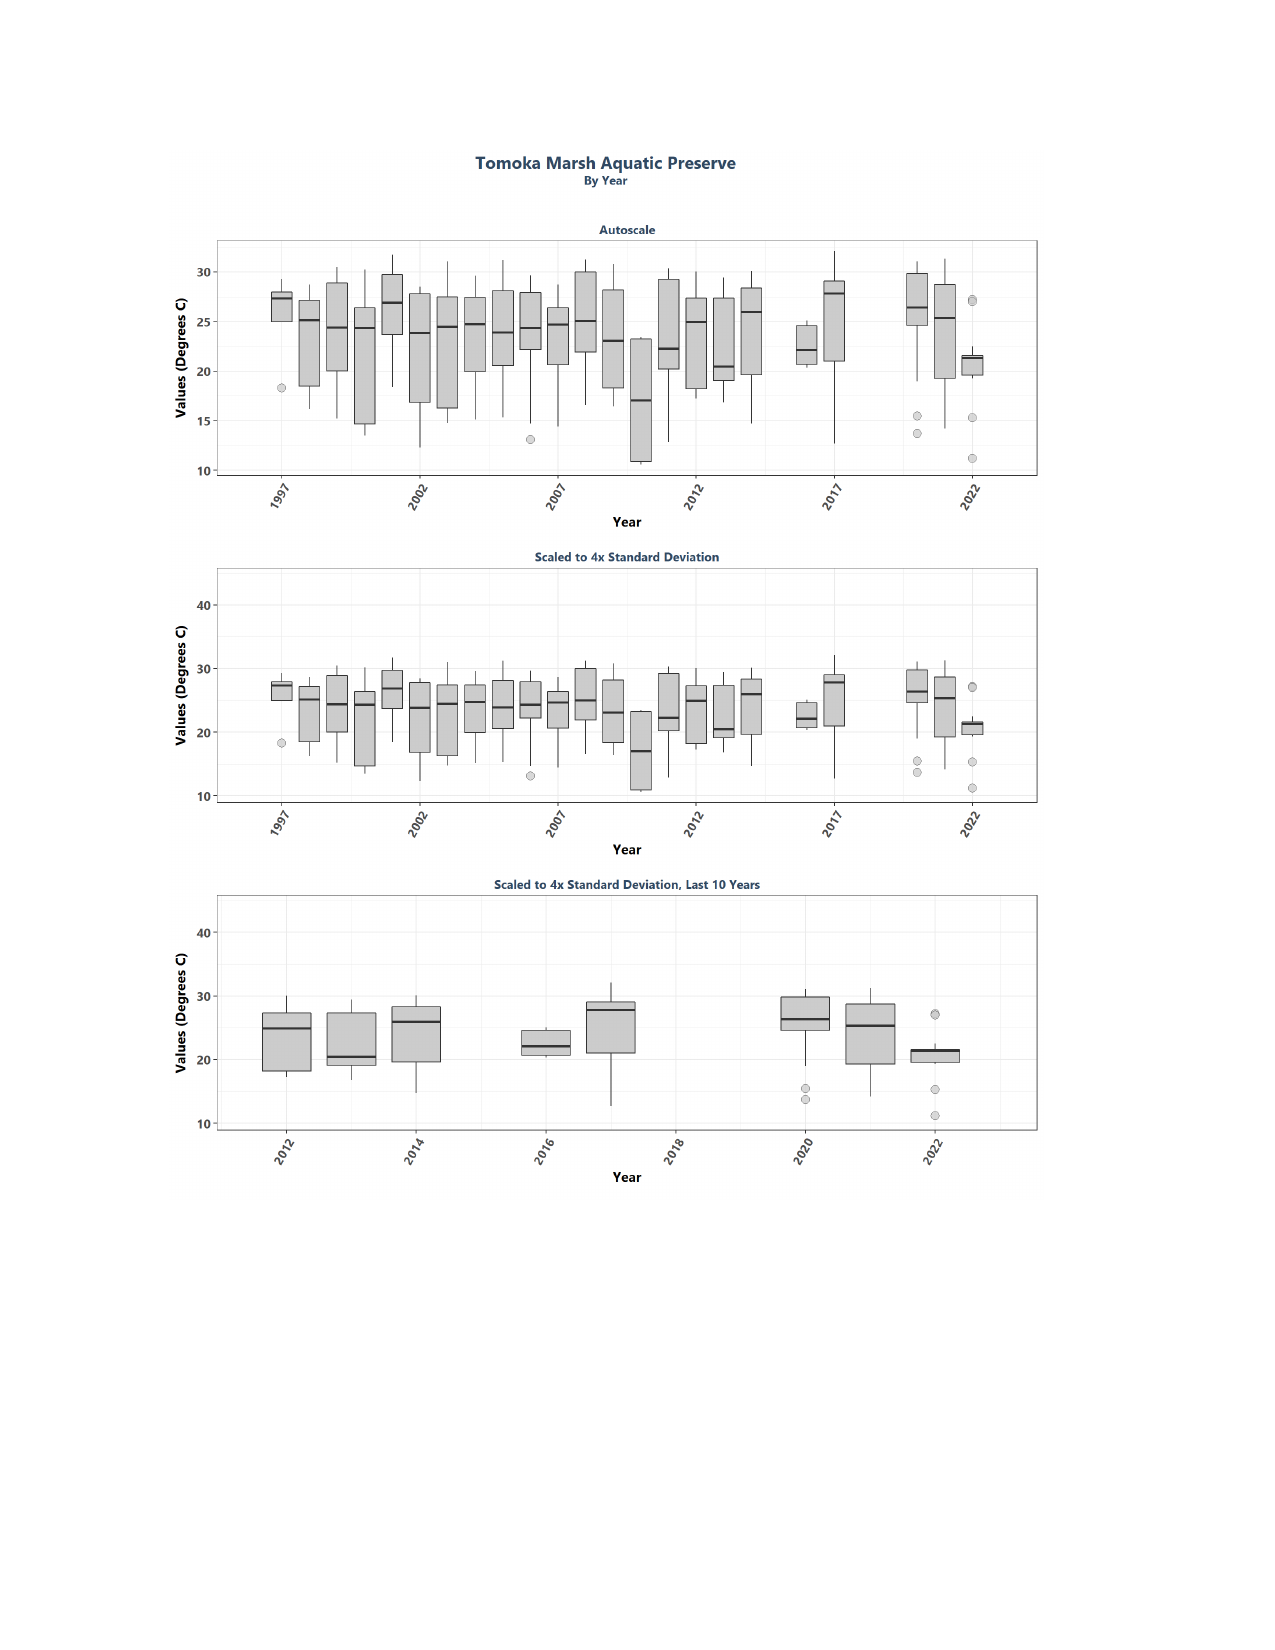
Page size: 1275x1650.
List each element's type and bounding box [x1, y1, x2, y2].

picture [168, 150, 1044, 1200]
